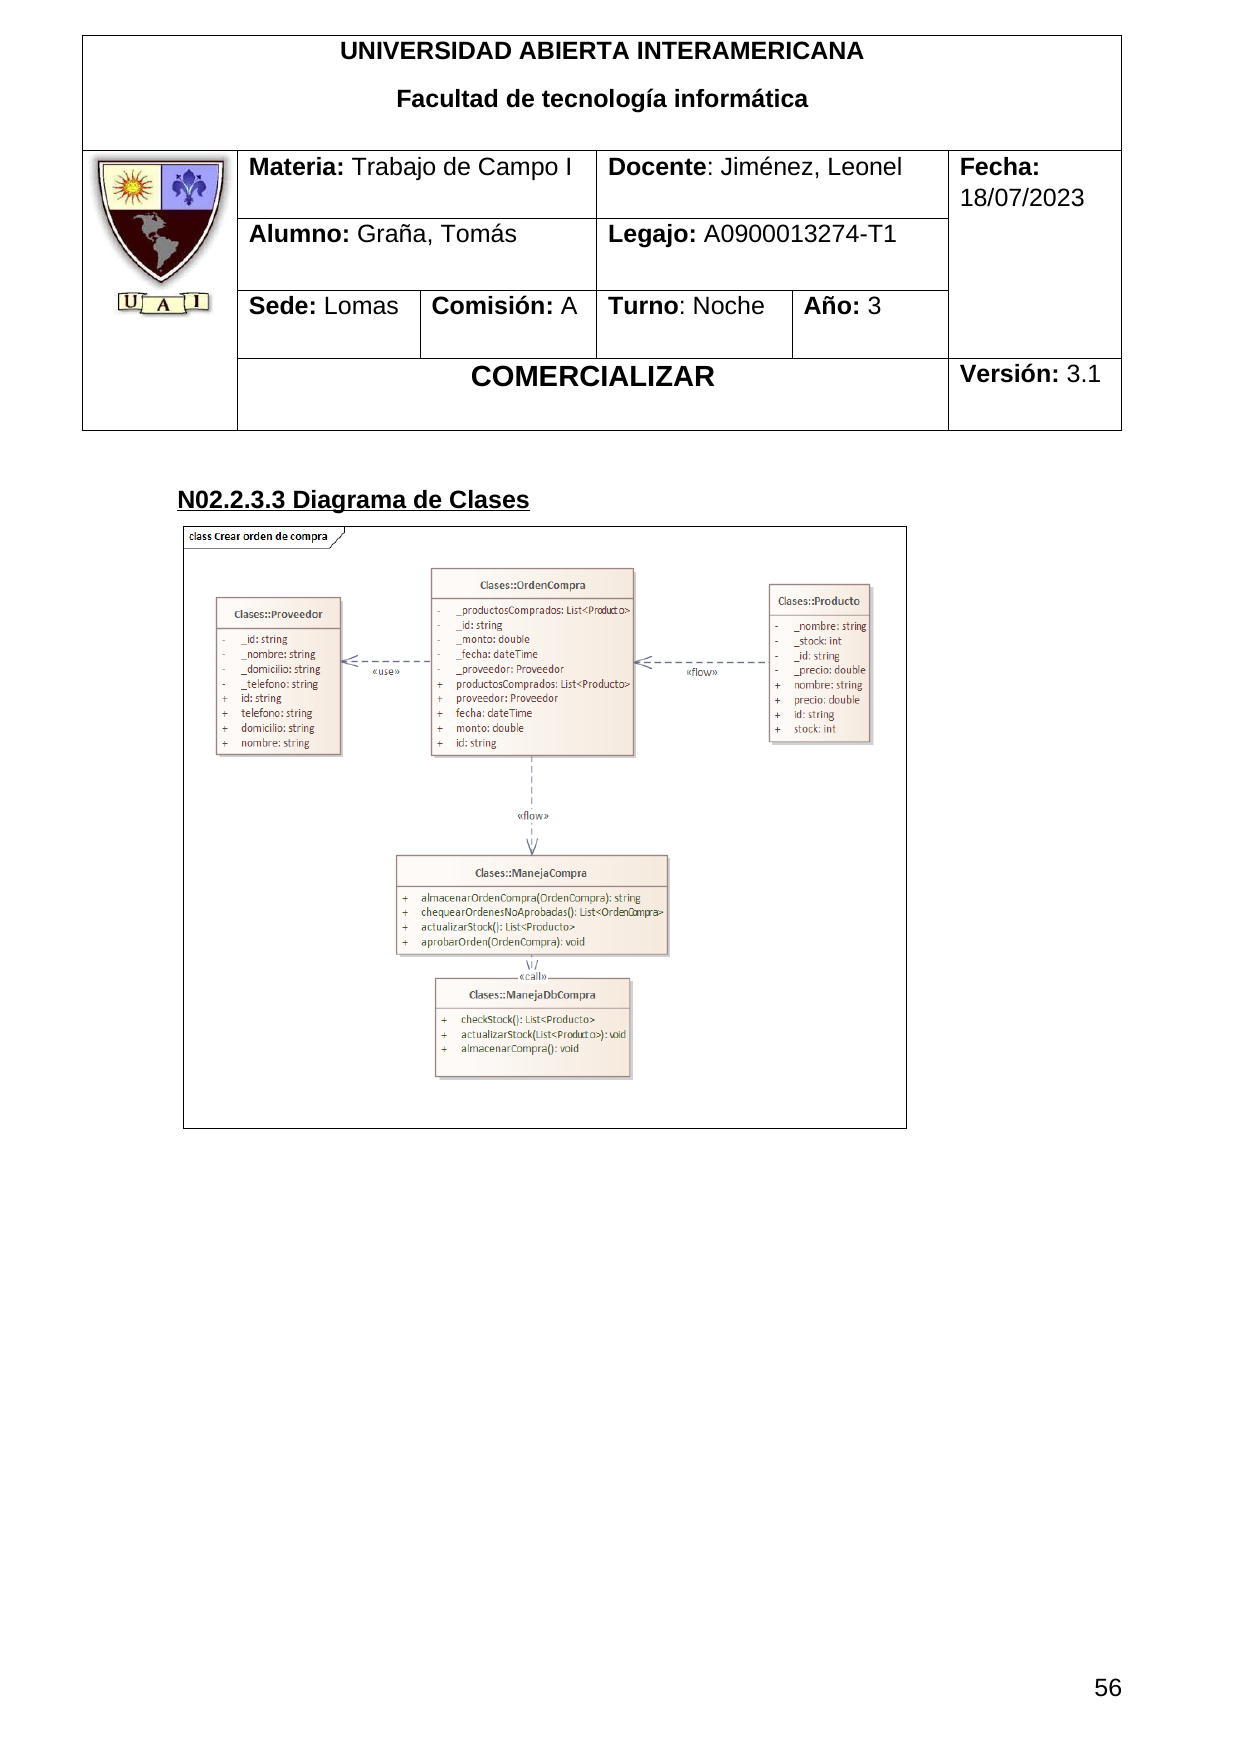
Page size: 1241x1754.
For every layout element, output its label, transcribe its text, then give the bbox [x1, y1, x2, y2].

subtitle N02.2.3.3 Diagrama de Clases [177, 485, 1122, 513]
picture [177, 520, 912, 1134]
picture [87, 151, 234, 320]
